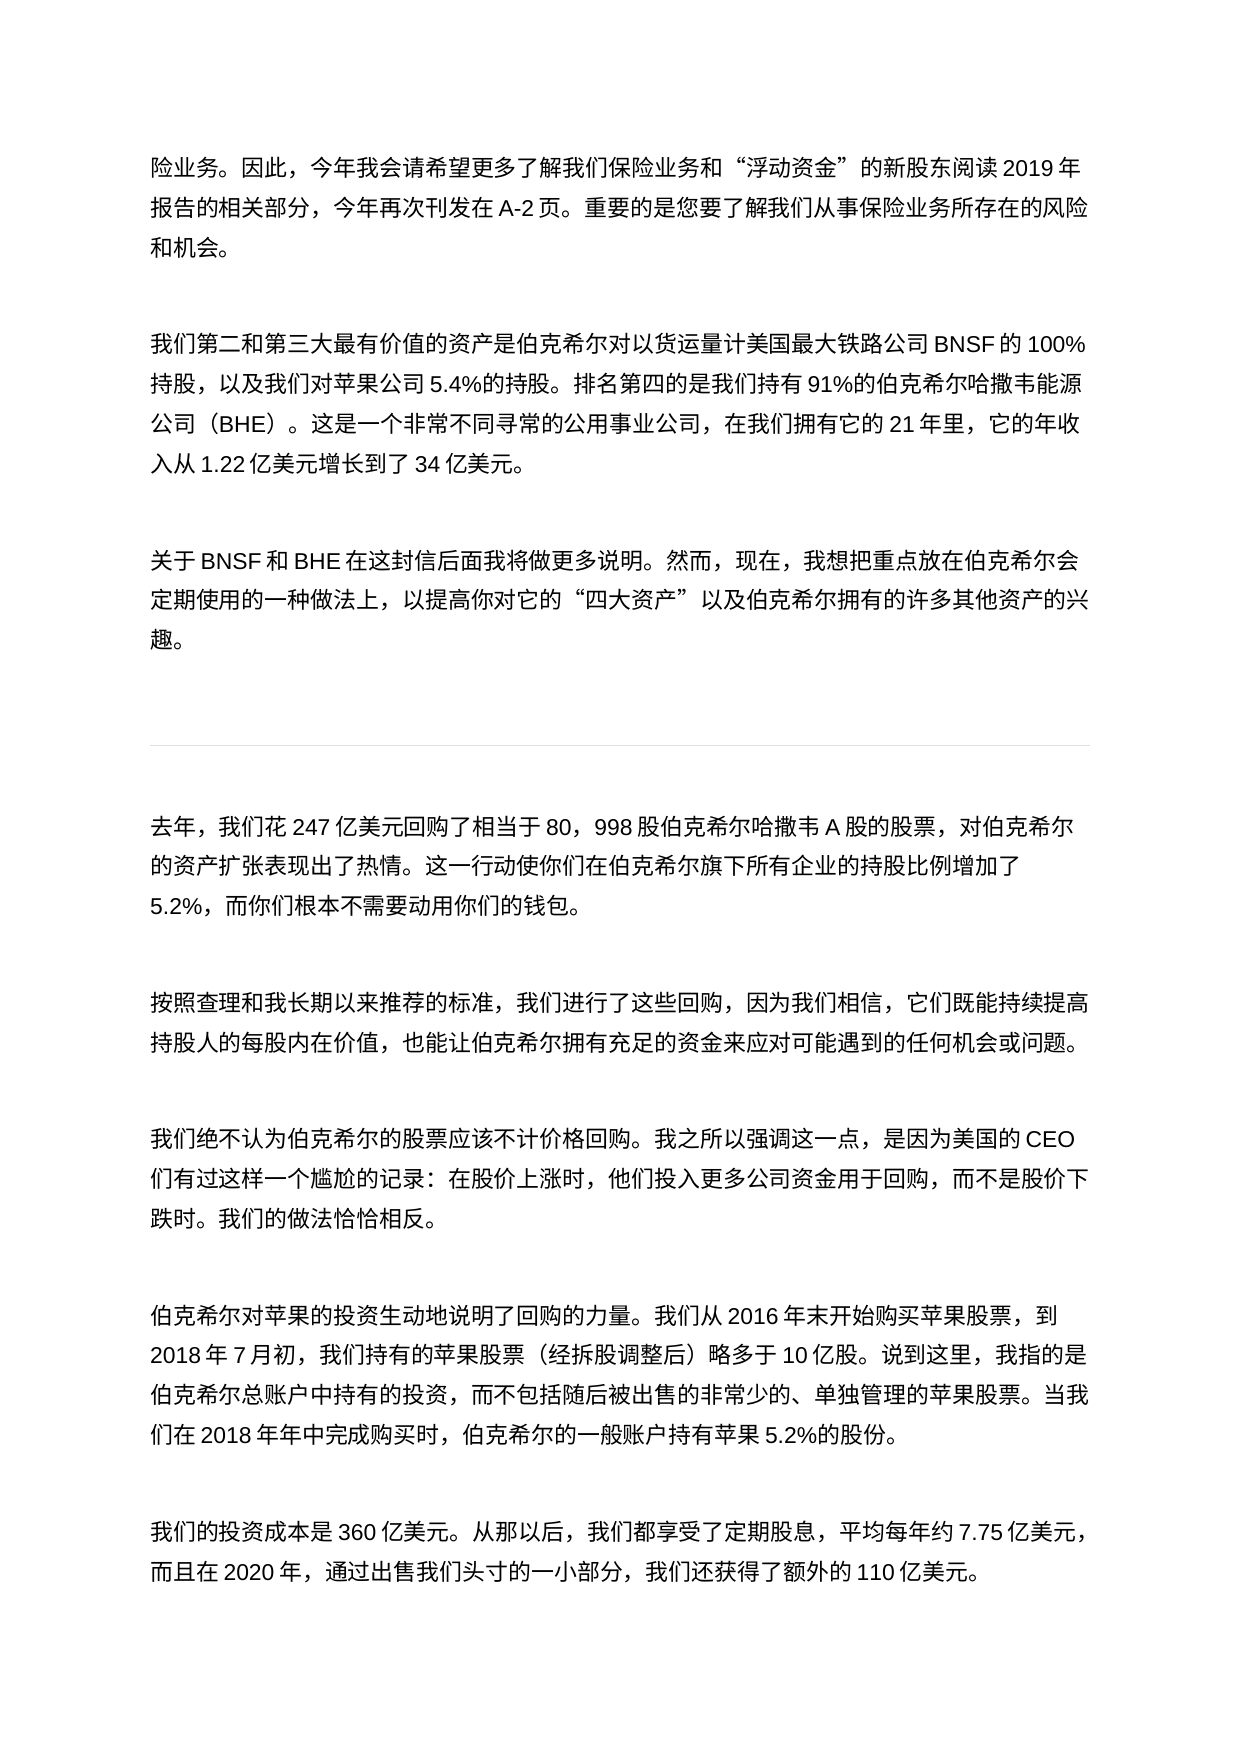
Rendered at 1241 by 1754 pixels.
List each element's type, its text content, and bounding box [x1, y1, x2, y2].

text 我们的投资成本是360亿美元。从那以后，我们都享受了定期股息，平均每年约7.75亿美元，而且在2020年，通过出售我们头寸的一小部分，我们还获得了额外的110亿美元。 [150, 1514, 1090, 1587]
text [150, 150, 1090, 263]
text 关于BNSF和BHE在这封信后面我将做更多说明。然而，现在，我想把重点放在伯克希尔会定期使用的一种做法上，以提高你对它的“四大资产”以及伯克希尔拥有的许多其他资产的兴趣。 [150, 542, 1090, 655]
text 我们绝不认为伯克希尔的股票应该不计价格回购。我之所以强调这一点，是因为美国的CEO们有过这样一个尴尬的记录：在股价上涨时，他们投入更多公司资金用于回购，而不是股价下跌时。我们的做法恰恰相反。 [150, 1121, 1090, 1234]
text 按照查理和我长期以来推荐的标准，我们进行了这些回购，因为我们相信，它们既能持续提高持股人的每股内在价值，也能让伯克希尔拥有充足的资金来应对可能遇到的任何机会或问题。 [150, 985, 1090, 1058]
text 去年，我们花247亿美元回购了相当于80，998股伯克希尔哈撒韦A股的股票，对伯克希尔的资产扩张表现出了热情。这一行动使你们在伯克希尔旗下所有企业的持股比例增加了5.2%，而你们根本不需要动用你们的钱包。 [150, 808, 1090, 921]
text 伯克希尔对苹果的投资生动地说明了回购的力量。我们从2016年末开始购买苹果股票，到2018年7月初，我们持有的苹果股票（经拆股调整后）略多于10亿股。说到这里，我指的是伯克希尔总账户中持有的投资，而不包括随后被出售的非常少的、单独管理的苹果股票。当我们在2018年年中完成购买时，伯克希尔的一般账户持有苹果5.2%的股份。 [150, 1298, 1090, 1450]
text 我们第二和第三大最有价值的资产是伯克希尔对以货运量计美国最大铁路公司BNSF的100%持股，以及我们对苹果公司5.4%的持股。排名第四的是我们持有91%的伯克希尔哈撒韦能源公司（BHE）。这是一个非常不同寻常的公用事业公司，在我们拥有它的21年里，它的年收入从1.22亿美元增长到了34亿美元。 [150, 326, 1090, 479]
